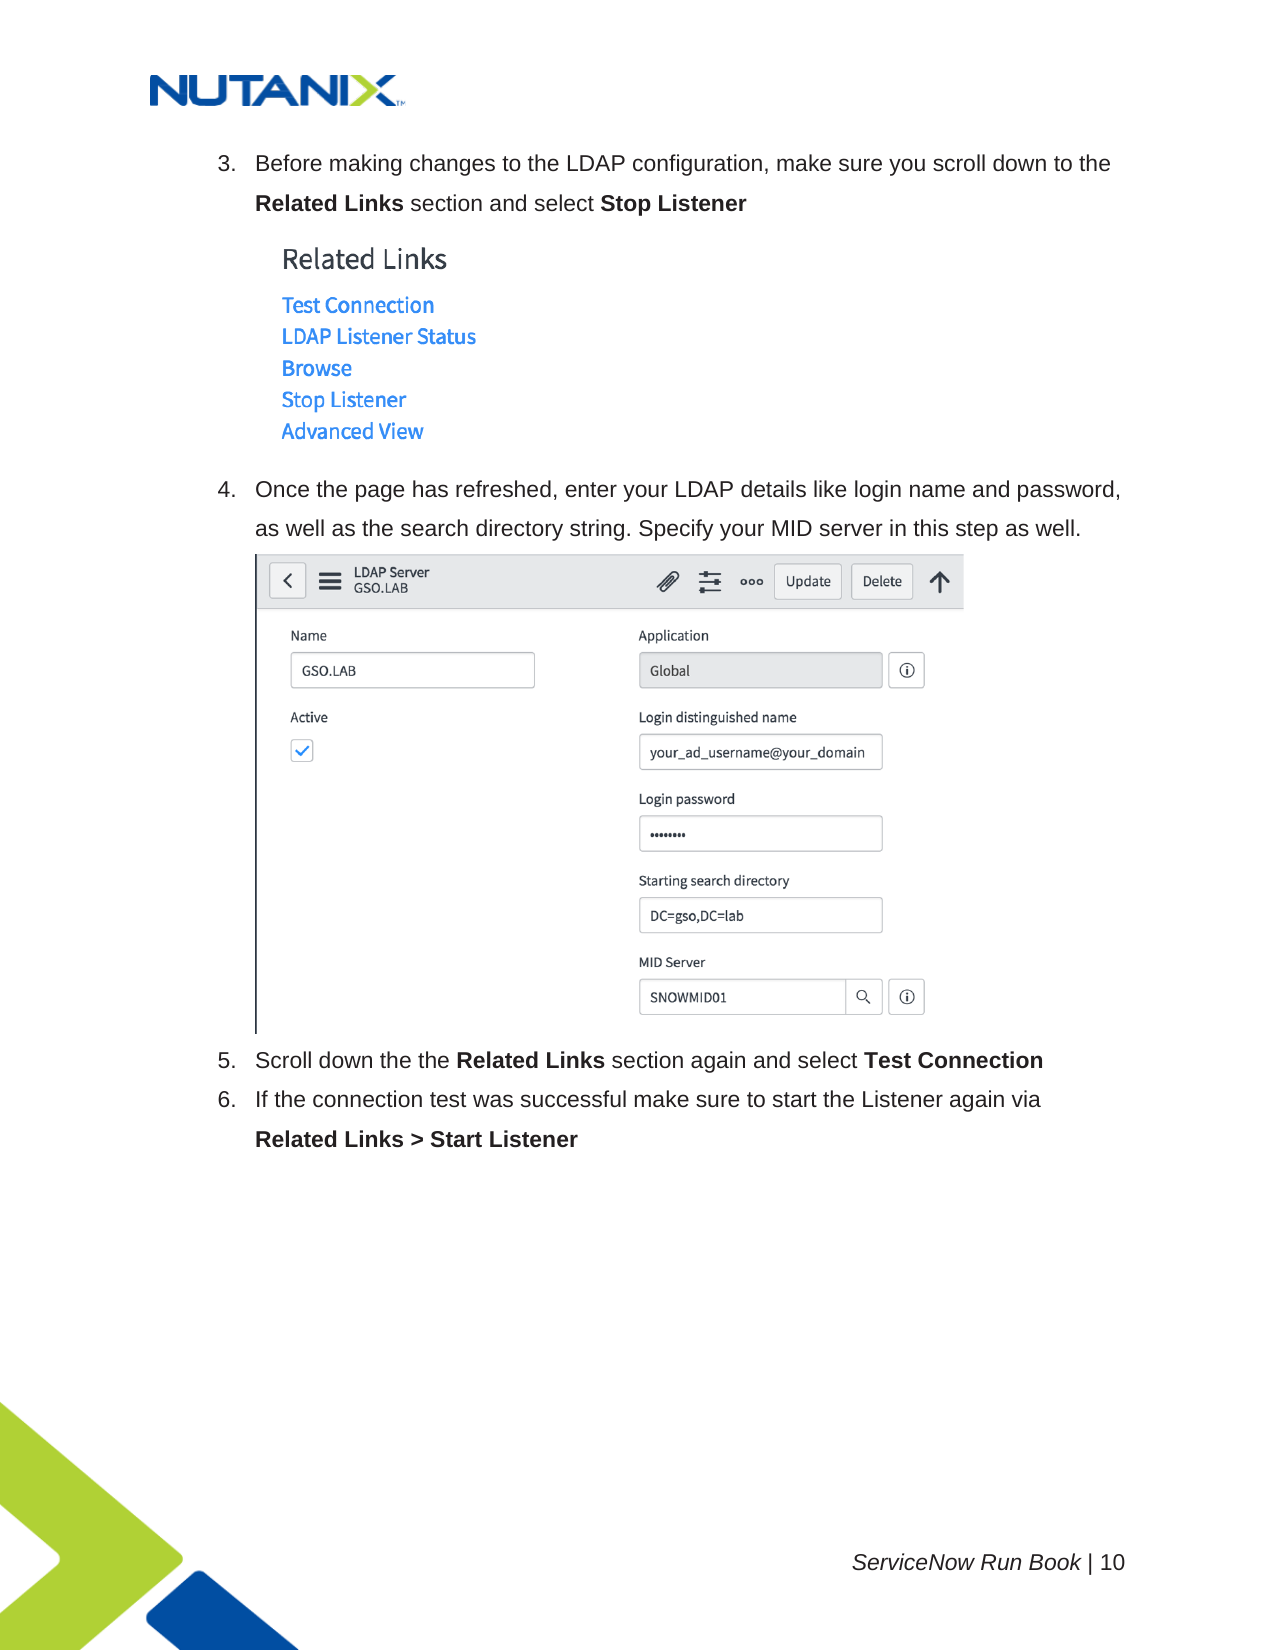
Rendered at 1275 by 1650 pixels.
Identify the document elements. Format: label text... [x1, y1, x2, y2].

picture [150, 75, 406, 106]
list If the connection test was successful make sure to start the Listener again via Related Links > Start Listener [217, 1086, 1125, 1152]
picture [255, 228, 510, 463]
picture [0, 1400, 299, 1650]
list Before making changes to the LDAP configuration, make sure you scroll down to the Related Links section and select Stop Listener [217, 150, 1125, 462]
picture [255, 554, 964, 1034]
list Scroll down the the Related Links section again and select Test Connection [217, 1047, 1125, 1073]
